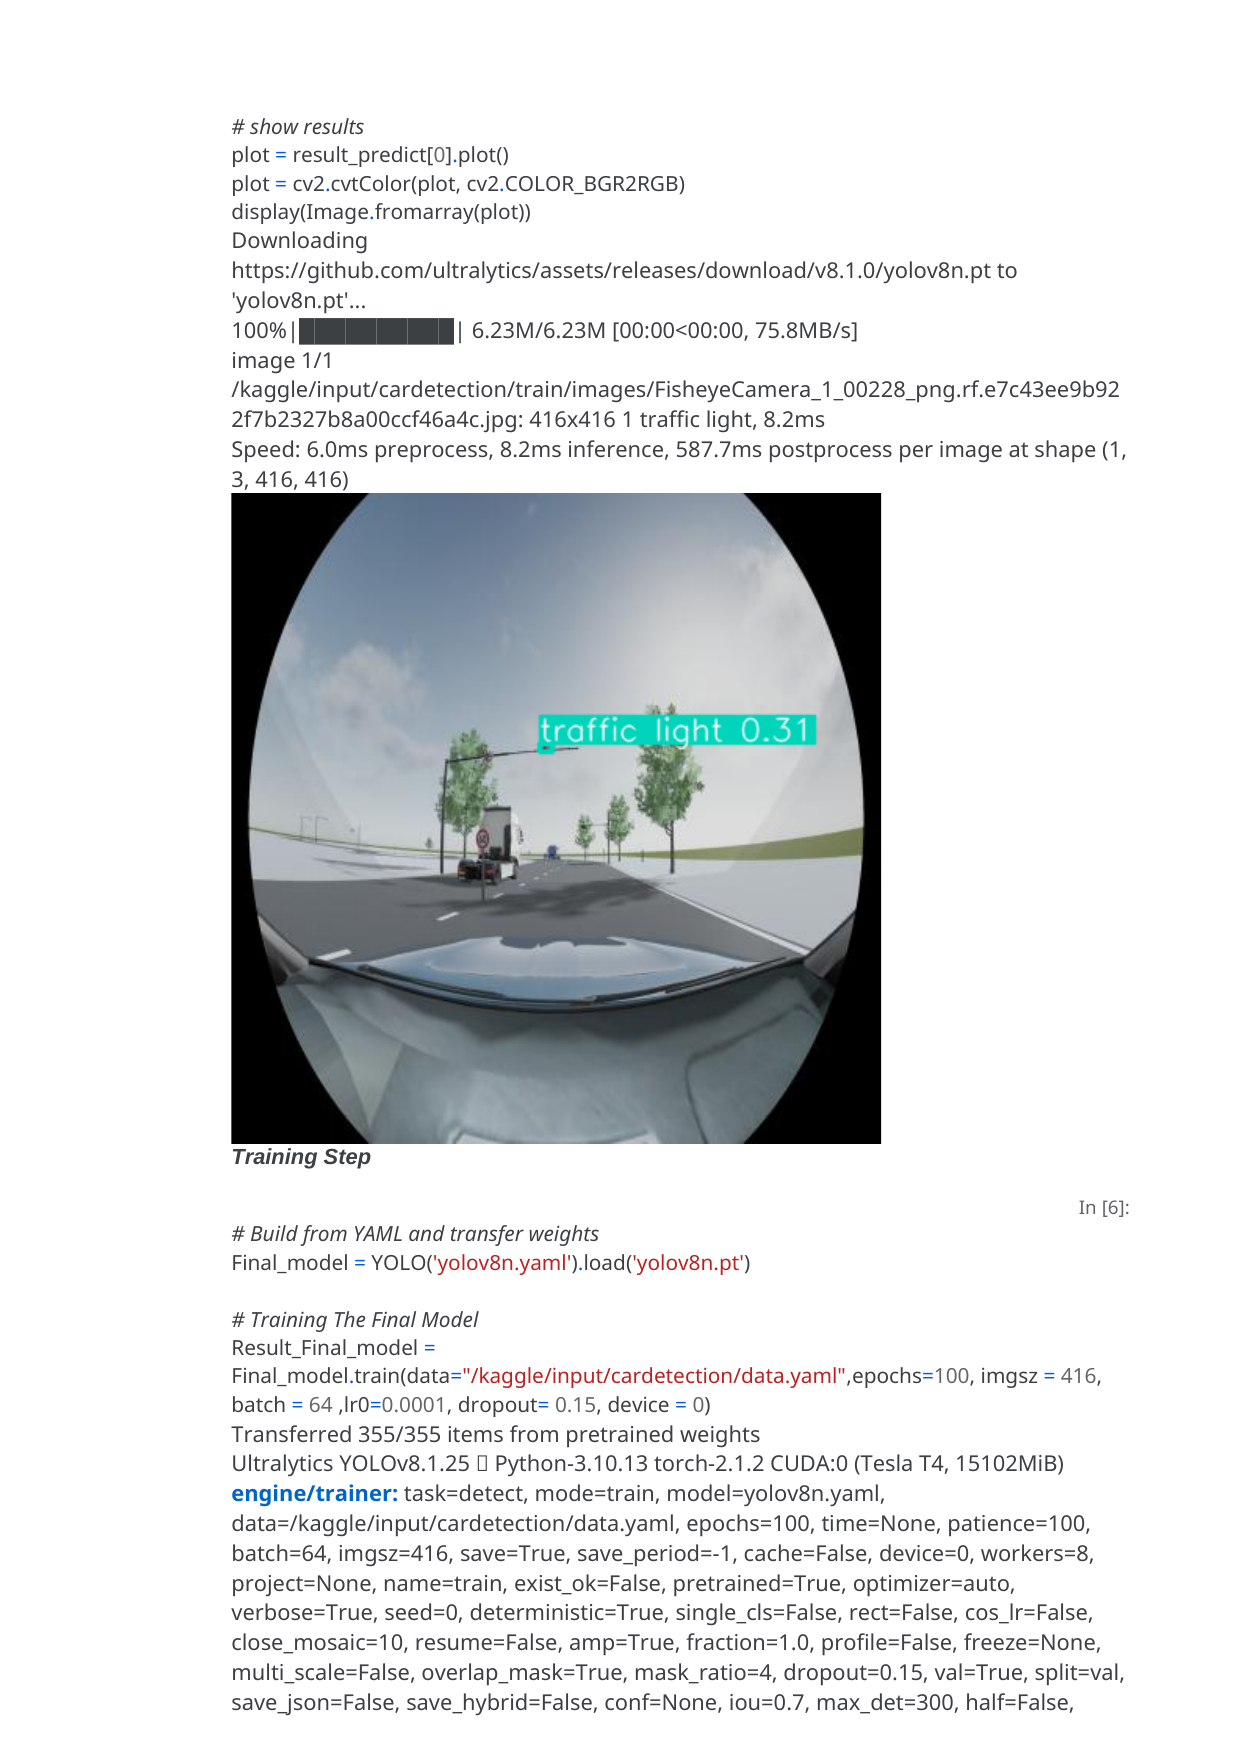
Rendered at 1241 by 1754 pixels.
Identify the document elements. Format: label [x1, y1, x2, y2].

table_cell [231, 1169, 1129, 1716]
picture [231, 493, 882, 1144]
table_cell [231, 83, 1129, 1144]
